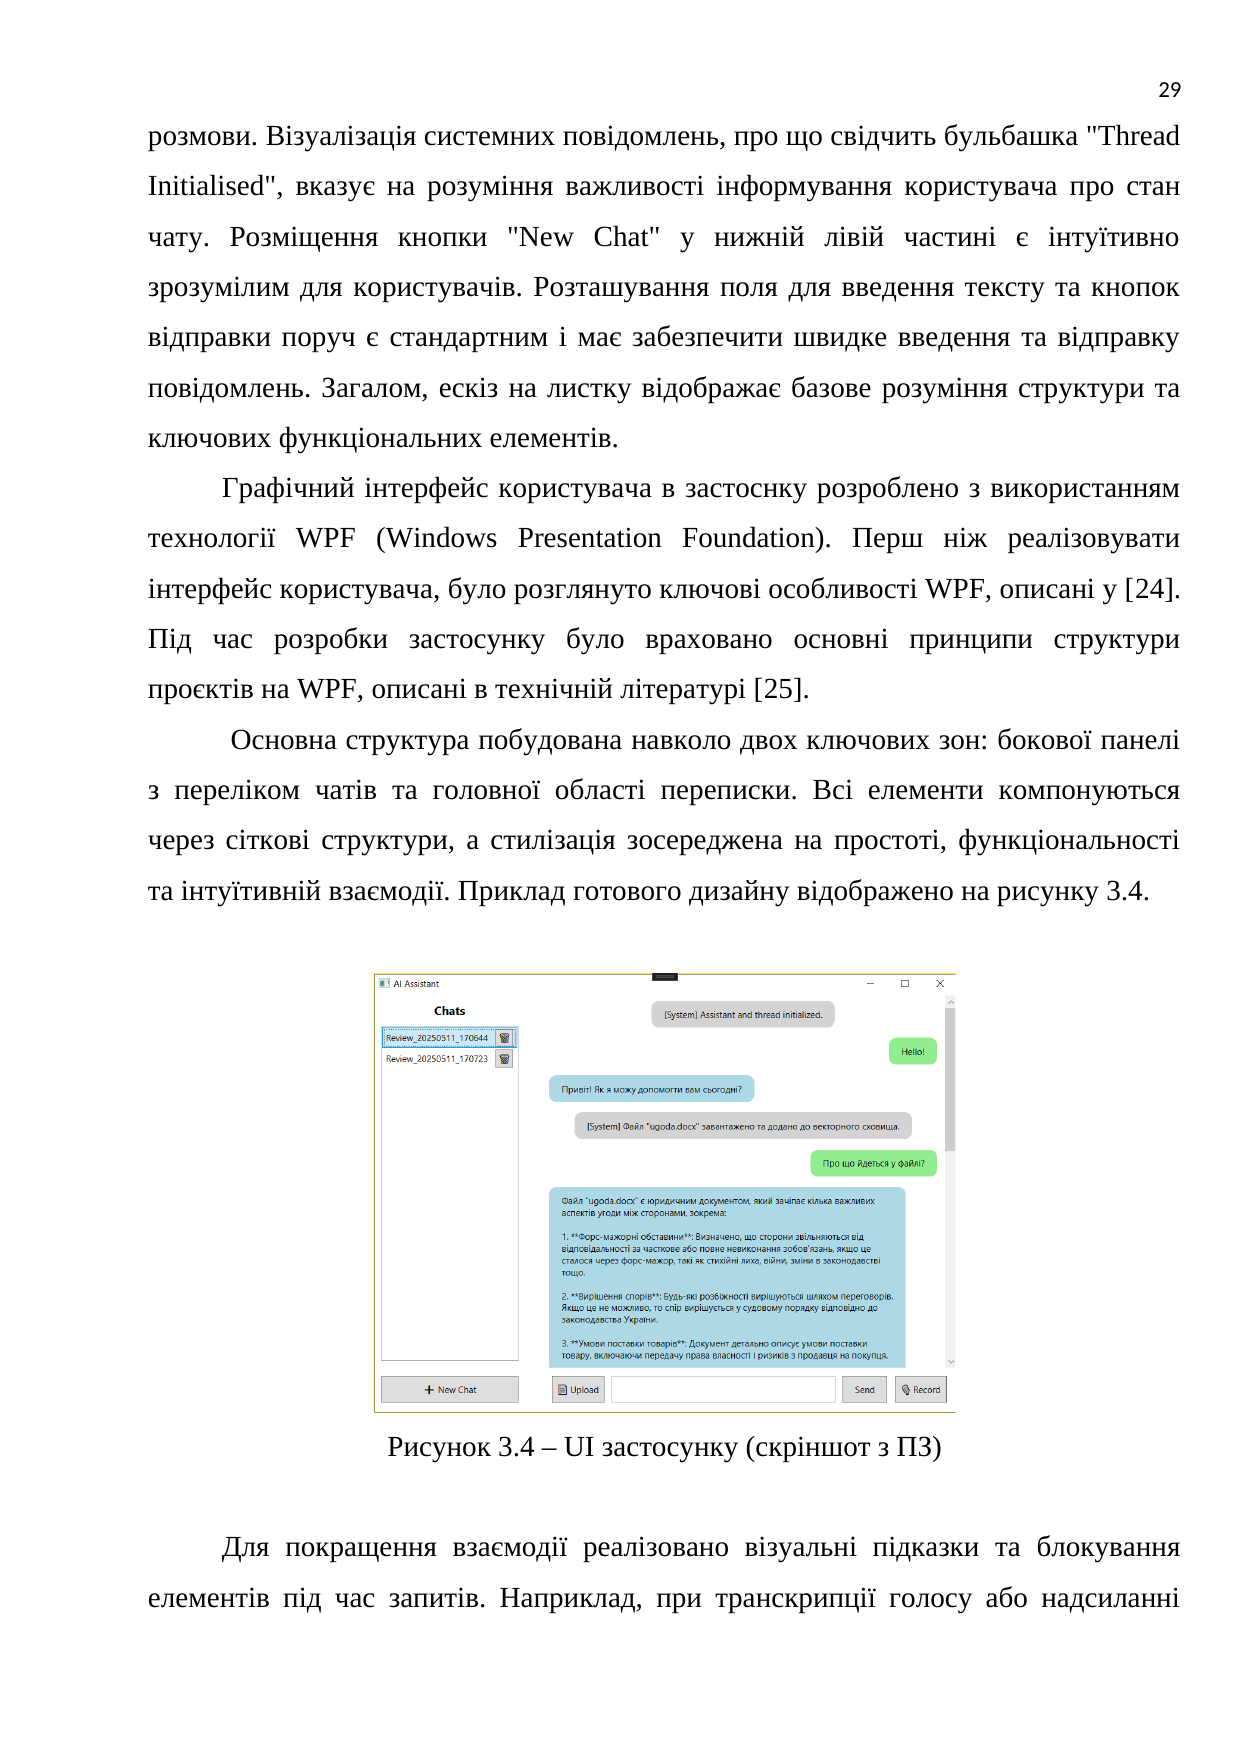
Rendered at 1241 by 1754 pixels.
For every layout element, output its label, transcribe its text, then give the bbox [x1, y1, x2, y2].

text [148, 1529, 1181, 1613]
text Основна структура побудована навколо двох ключових зон: бокової панелі з переліком чатів та головної області переписки. Всі елементи компонуються через сіткові структури, а стилізація зосереджена на простоті, функціональності та інтуїтивній взаємодії. Приклад готового дизайну відображено на рисунку 3.4. [148, 722, 1181, 906]
picture [373, 973, 956, 1413]
text Графічний інтерфейс користувача в застоснку розроблено з використанням технології WPF (Windows Presentation Foundation). Перш ніж реалізовувати інтерфейс користувача, було розглянуто ключові особливості WPF, описані у [24]. Під час розробки застосунку було враховано основні принципи структури проєктів на WPF, описані в технічній літературі [25]. [148, 470, 1181, 705]
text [148, 118, 1181, 453]
text Рисунок 3.4 – UI застосунку (скріншот з ПЗ) [148, 1429, 1181, 1462]
